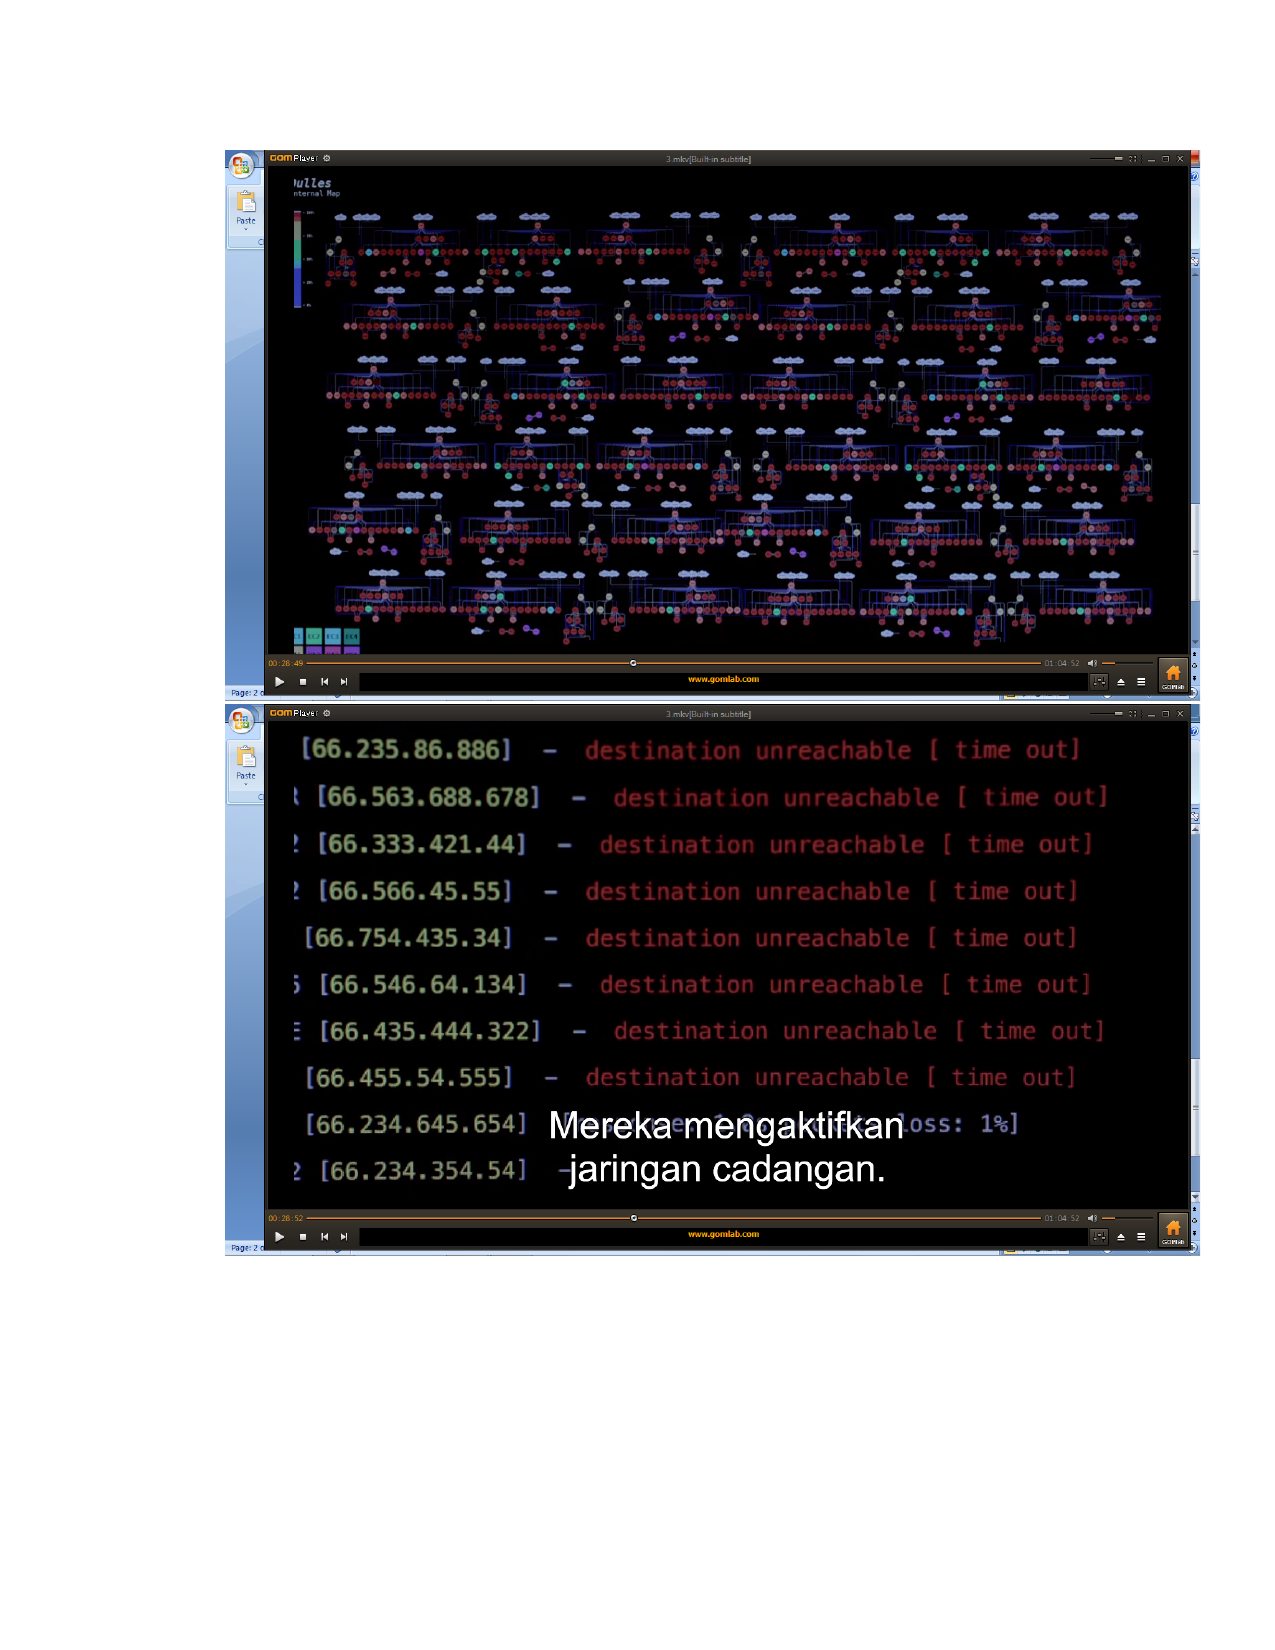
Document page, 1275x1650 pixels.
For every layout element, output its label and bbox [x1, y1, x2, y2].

picture [225, 704, 1200, 1256]
picture [225, 150, 1200, 701]
